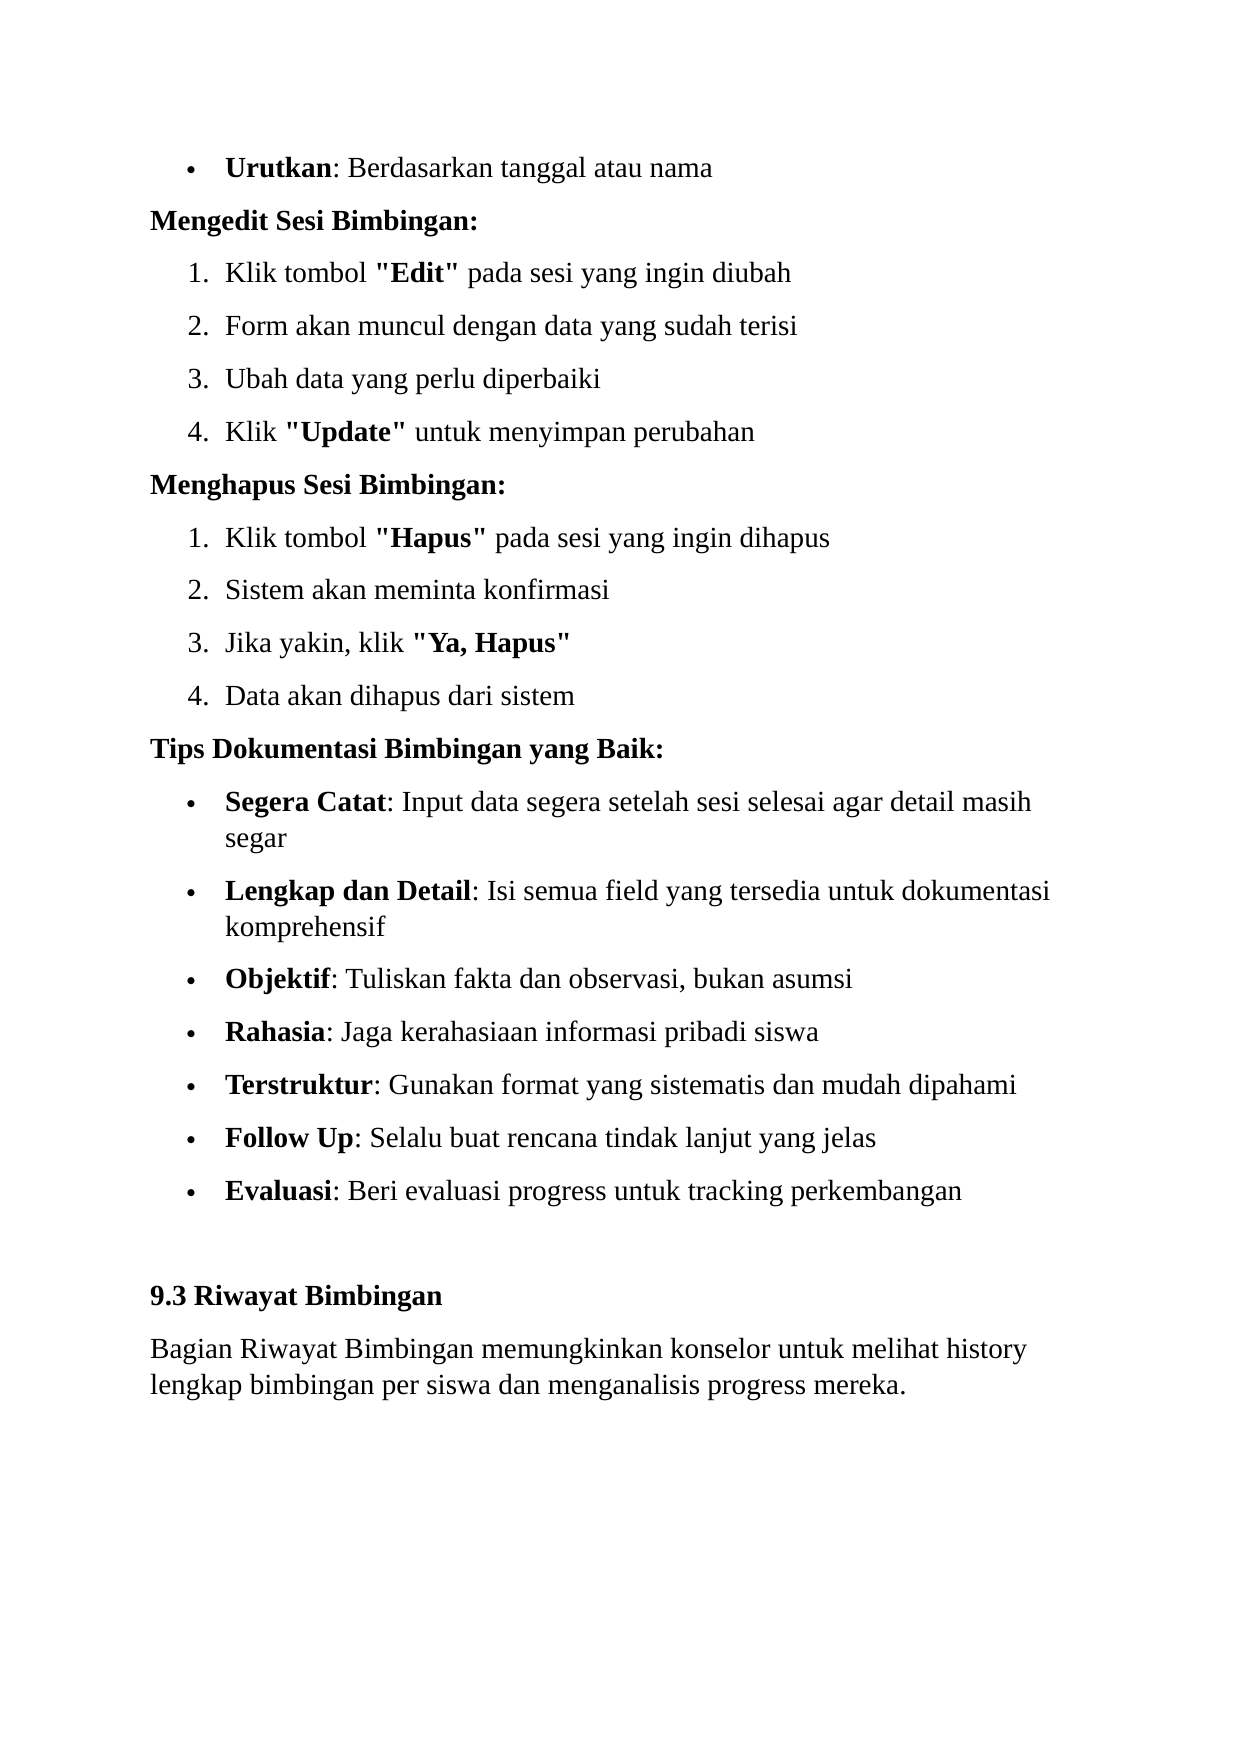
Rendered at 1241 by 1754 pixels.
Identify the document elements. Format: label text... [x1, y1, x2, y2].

list Data akan dihapus dari sistem [187, 678, 1090, 712]
list Klik tombol "Hapus" pada sesi yang ingin dihapus [187, 520, 1090, 553]
text Mengedit Sesi Bimbingan: [150, 203, 1090, 236]
list Lengkap dan Detail: Isi semua field yang tersedia untuk dokumentasi komprehensif [187, 873, 1090, 942]
text Tips Dokumentasi Bimbingan yang Baik: [150, 731, 1090, 764]
list Objektif: Tuliskan fakta dan observasi, bukan asumsi [187, 962, 1090, 995]
list Urutkan: Berdasarkan tanggal atau nama [187, 150, 1090, 183]
list Form akan muncul dengan data yang sudah terisi [187, 308, 1090, 342]
text Bagian Riwayat Bimbingan memungkinkan konselor untuk melihat history lengkap bimbingan per siswa dan menganalisis progress mereka. [150, 1331, 1090, 1401]
list Segera Catat: Input data segera setelah sesi selesai agar detail masih segar [187, 784, 1090, 853]
text 9.3 Riwayat Bimbingan [150, 1278, 1090, 1312]
list Jika yakin, klik "Ya, Hapus" [187, 625, 1090, 659]
text Menghapus Sesi Bimbingan: [150, 467, 1090, 500]
list Sistem akan meminta konfirmasi [187, 572, 1090, 606]
list Follow Up: Selalu buat rencana tindak lanjut yang jelas [187, 1120, 1090, 1154]
list Evaluasi: Beri evaluasi progress untuk tracking perkembangan [187, 1173, 1090, 1206]
list Klik tombol "Edit" pada sesi yang ingin diubah [187, 256, 1090, 289]
list Ubah data yang perlu diperbaiki [187, 361, 1090, 395]
list Terstruktur: Gunakan format yang sistematis dan mudah dipahami [187, 1067, 1090, 1101]
list Klik "Update" untuk menyimpan perubahan [187, 414, 1090, 448]
list Rahasia: Jaga kerahasiaan informasi pribadi siswa [187, 1014, 1090, 1048]
